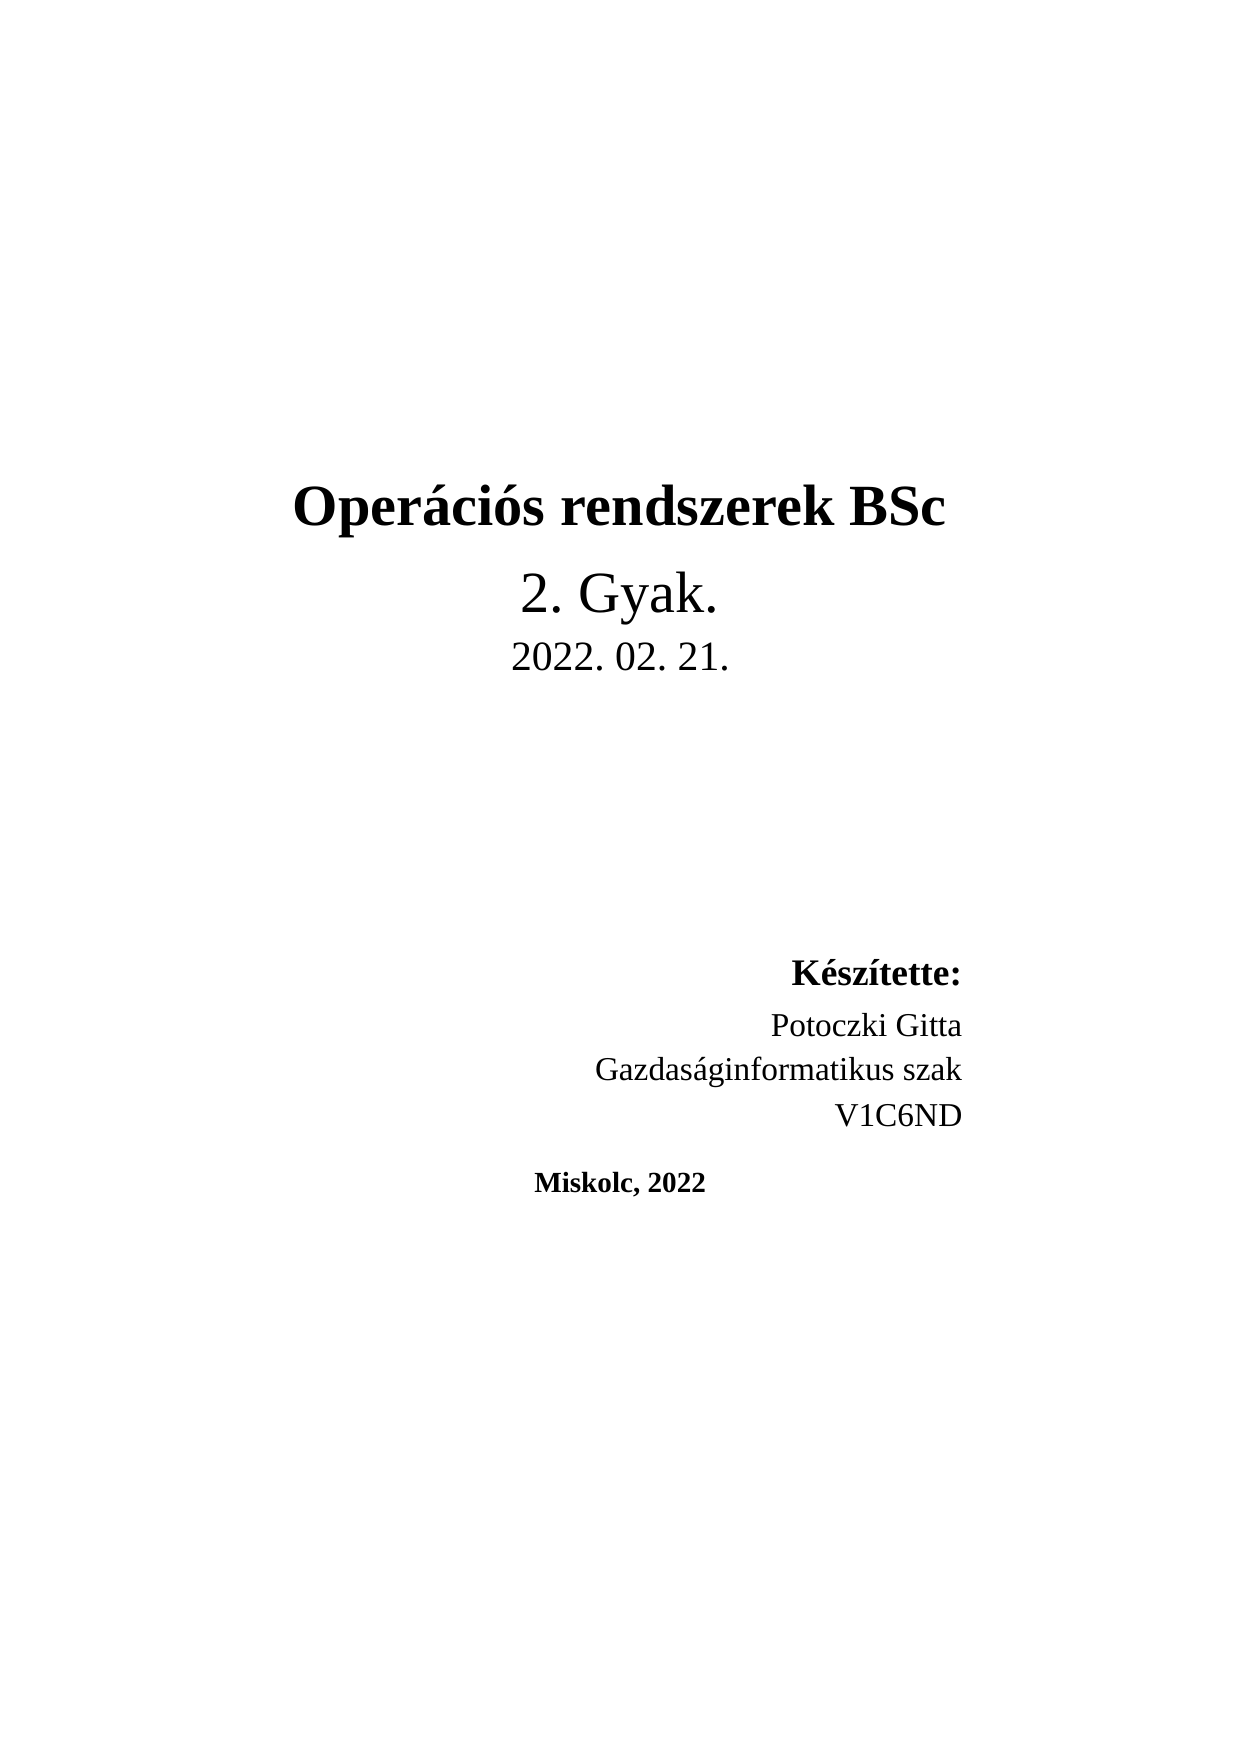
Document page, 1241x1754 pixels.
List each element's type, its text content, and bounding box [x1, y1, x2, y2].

text Készítette: Potoczki Gitta [147, 950, 962, 1045]
text Miskolc, 2022 [278, 1165, 962, 1199]
text 2. Gyak. [277, 558, 962, 626]
text V1C6ND [146, 1096, 962, 1134]
text 2022. 02. 21. [278, 631, 962, 679]
text Operációs rendszerek BSc [147, 470, 947, 537]
text Gazdaságinformatikus szak [146, 1049, 962, 1087]
